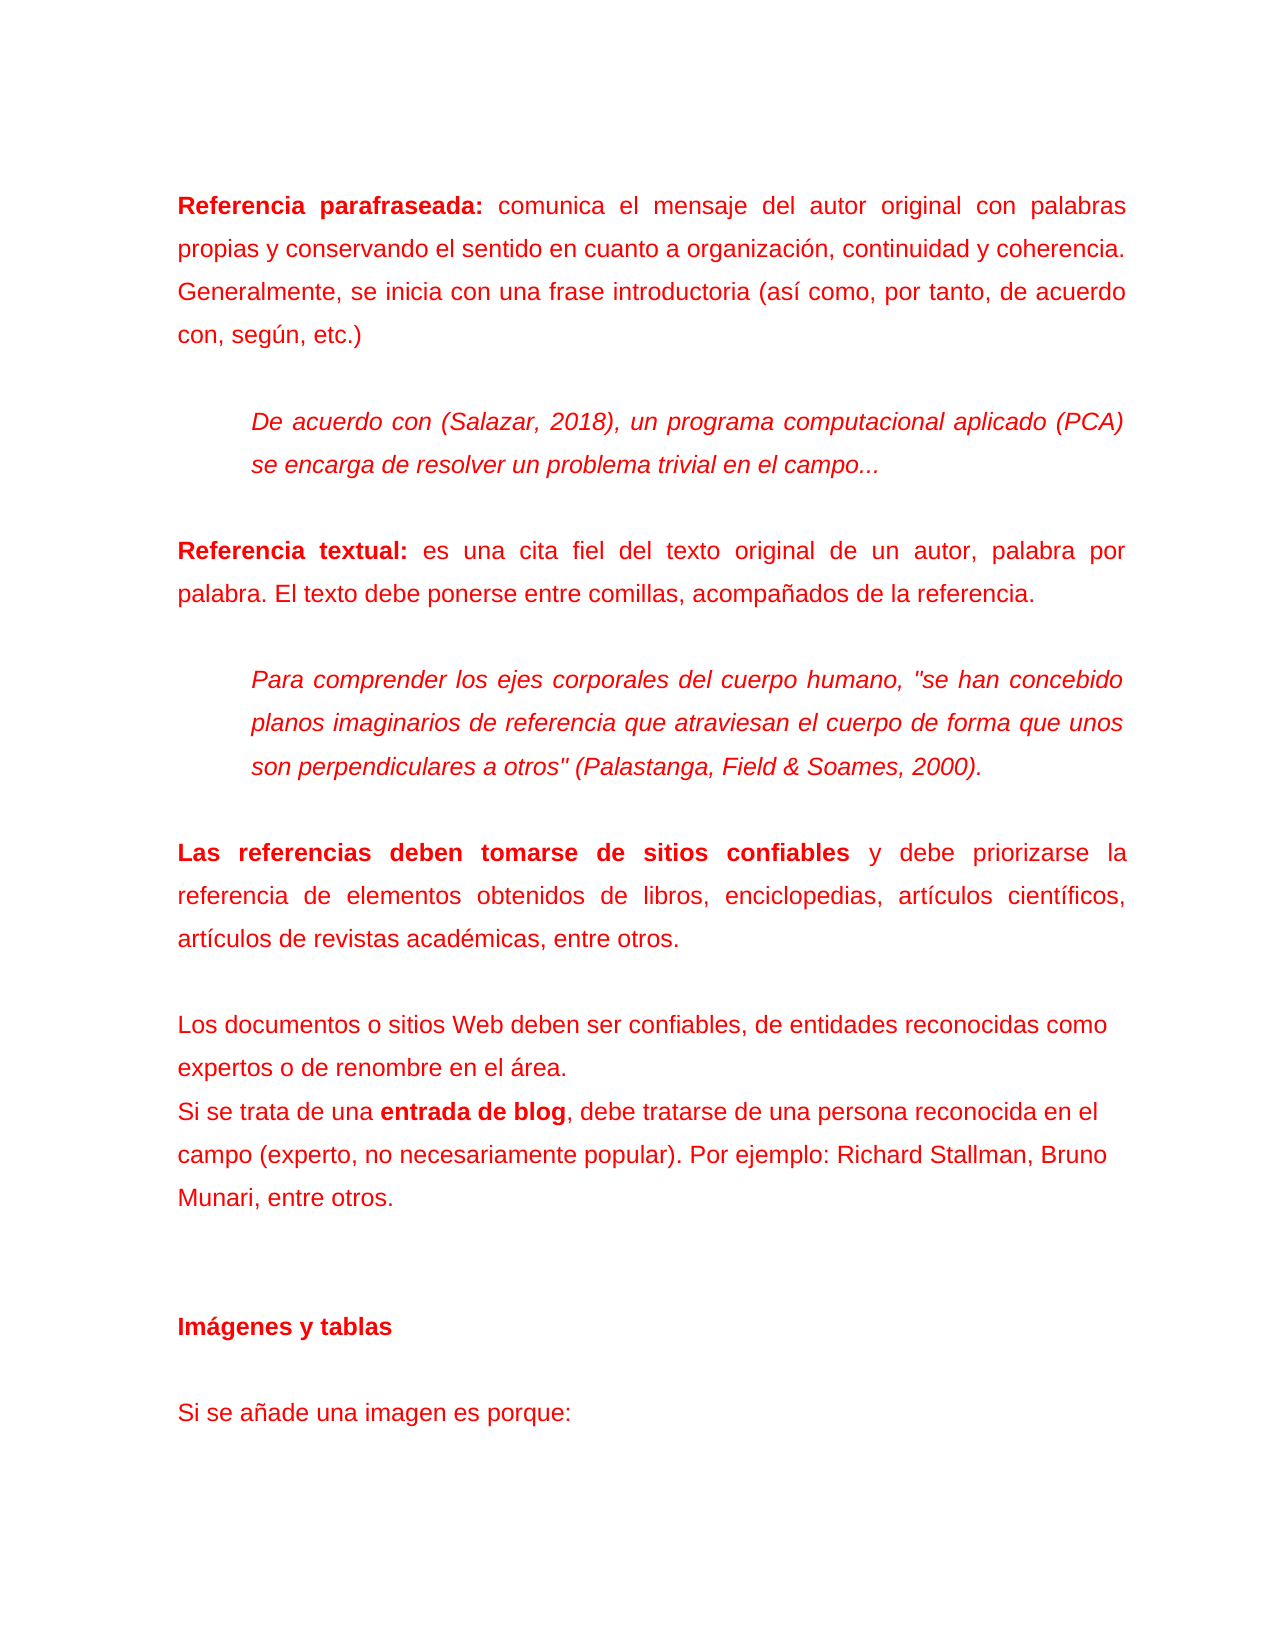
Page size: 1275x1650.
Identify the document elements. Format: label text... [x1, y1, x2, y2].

text Referencia textual: es una cita fiel del texto original de un autor, palabra por palabra. El texto debe ponerse entre comillas, acompañados de la referencia. [177, 536, 1127, 608]
text Referencia parafraseada: comunica el mensaje del autor original con palabras propias y conservando el sentido en cuanto a organización, continuidad y coherencia. Generalmente, se inicia con una frase introductoria (así como, por tanto, de acuerdo con, según, etc.) [177, 191, 1127, 349]
text Si se añade una imagen es porque: [177, 1398, 1127, 1427]
text Para comprender los ejes corporales del cuerpo humano, "se han concebido planos imaginarios de referencia que atraviesan el cuerpo de forma que unos son perpendiculares a otros" (Palastanga, Field & Soames, 2000). [251, 665, 1127, 780]
text Imágenes y tablas [177, 1312, 1127, 1341]
text De acuerdo con (Salazar, 2018), un programa computacional aplicado (PCA) se encarga de resolver un problema trivial en el campo... [251, 406, 1127, 478]
text Los documentos o sitios Web deben ser confiables, de entidades reconocidas como expertos o de renombre en el área. [177, 1010, 1127, 1082]
text Si se trata de una entrada de blog, debe tratarse de una persona reconocida en el campo (experto, no necesariamente popular). Por ejemplo: Richard Stallman, Bruno Munari, entre otros. [177, 1096, 1127, 1211]
text Las referencias deben tomarse de sitios confiables y debe priorizarse la referencia de elementos obtenidos de libros, enciclopedias, artículos científicos, artículos de revistas académicas, entre otros. [177, 838, 1127, 953]
